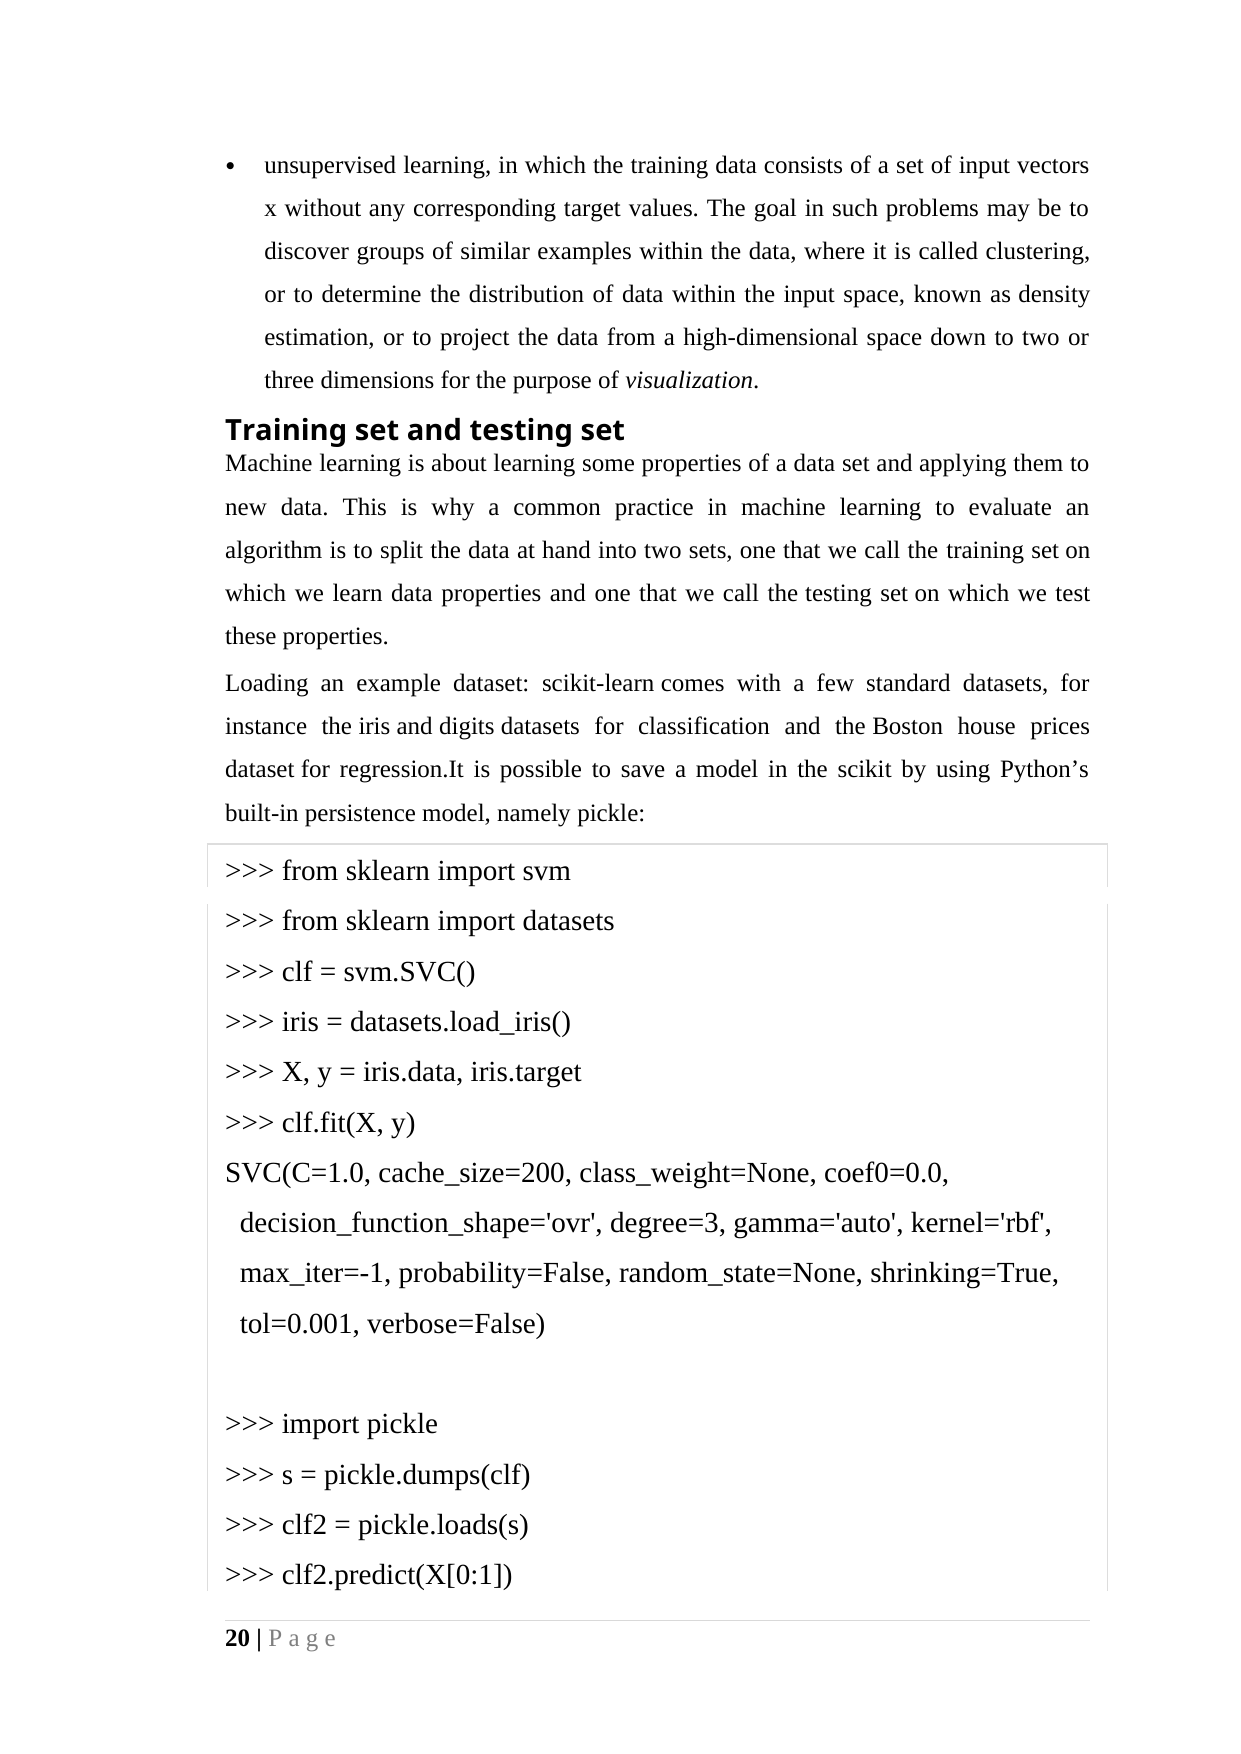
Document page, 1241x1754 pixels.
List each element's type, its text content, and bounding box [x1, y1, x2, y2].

text >>> X, y = iris.data, iris.target [208, 1054, 1107, 1088]
text >>> iris = datasets.load_iris() [208, 1004, 1107, 1038]
text decision_function_shape='ovr', degree=3, gamma='auto', kernel='rbf', [208, 1205, 1107, 1239]
text Training set and testing set [225, 409, 1090, 448]
text >>> from sklearn import svm [208, 845, 1107, 887]
text >>> clf2 = pickle.loads(s) [208, 1507, 1107, 1541]
text >>> import pickle [208, 1407, 1107, 1440]
text Machine learning is about learning some properties of a data set and applying them to new data. This is why a common practice in machine learning to evaluate an algorithm is to split the data at hand into two sets, one that we call the training set on which we learn data properties and one that we call the testing set on which we test these properties. [225, 448, 1090, 650]
text tol=0.001, verbose=False) [208, 1306, 1107, 1339]
text max_iter=-1, probability=False, random_state=None, shrinking=True, [208, 1256, 1107, 1289]
text >>> clf = svm.SVC() [208, 954, 1107, 987]
text >>> clf.fit(X, y) [208, 1105, 1107, 1138]
text >>> from sklearn import datasets [207, 903, 1107, 937]
subtitle Loading an example dataset: scikit-learn comes with a few standard datasets, for instance the iris and digits datasets for classification and the Boston house prices dataset for regression.It is possible to save a model in the scikit by using Python’s built-in persistence model, namely pickle: [225, 668, 1090, 826]
list unsupervised learning, in which the training data consists of a set of input vectors x without any corresponding target values. The goal in such problems may be to discover groups of similar examples within the data, where it is called clustering, or to determine the distribution of data within the input space, known as density estimation, or to project the data from a high-dimensional space down to two or three dimensions for the purpose of visualization. [227, 150, 1090, 394]
text SVC(C=1.0, cache_size=200, class_weight=None, coef0=0.0, [208, 1155, 1107, 1188]
text >>> s = pickle.dumps(clf) [208, 1457, 1107, 1490]
text >>> clf2.predict(X[0:1]) [208, 1557, 1107, 1591]
